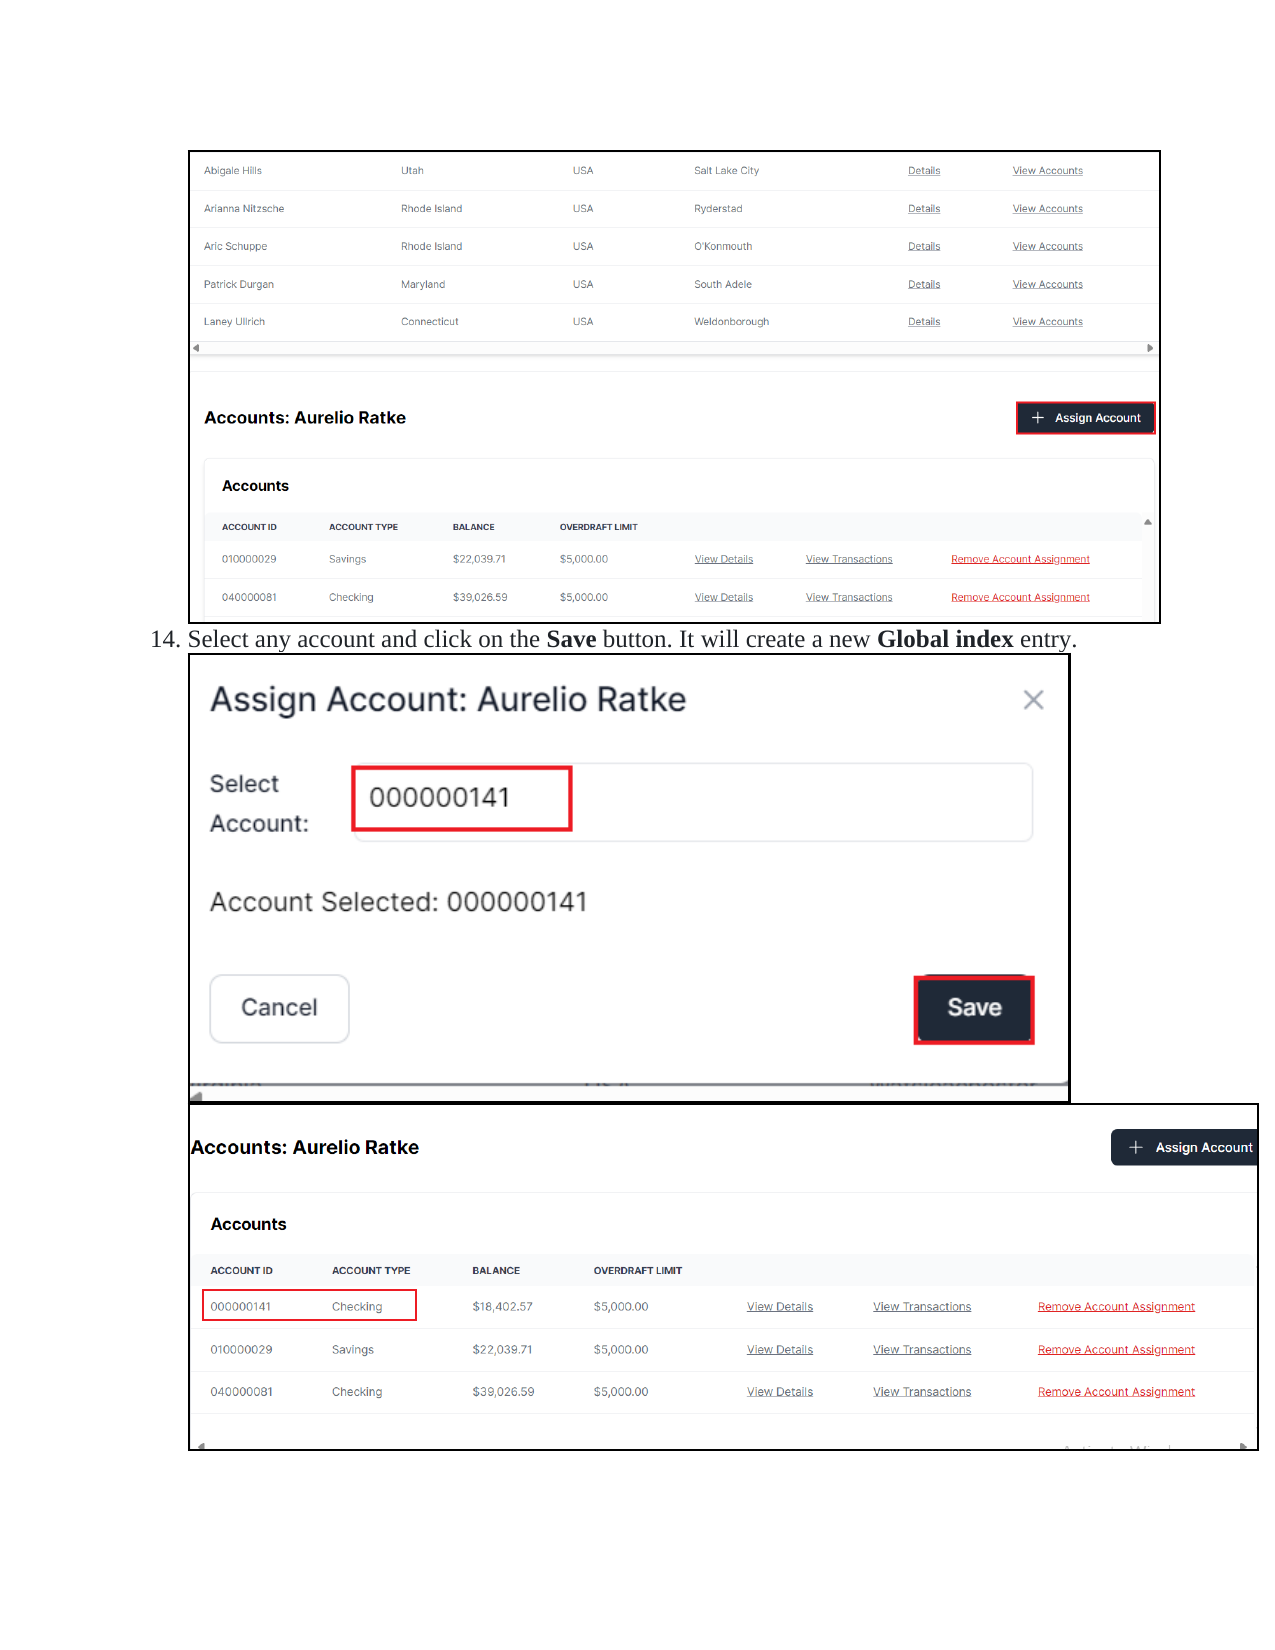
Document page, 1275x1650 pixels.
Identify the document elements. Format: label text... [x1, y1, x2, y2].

picture [190, 152, 1159, 622]
picture [190, 655, 1068, 1101]
picture [190, 1105, 1257, 1449]
list Select any account and click on the Save button. It will create a new Global index entry. [150, 624, 1125, 652]
